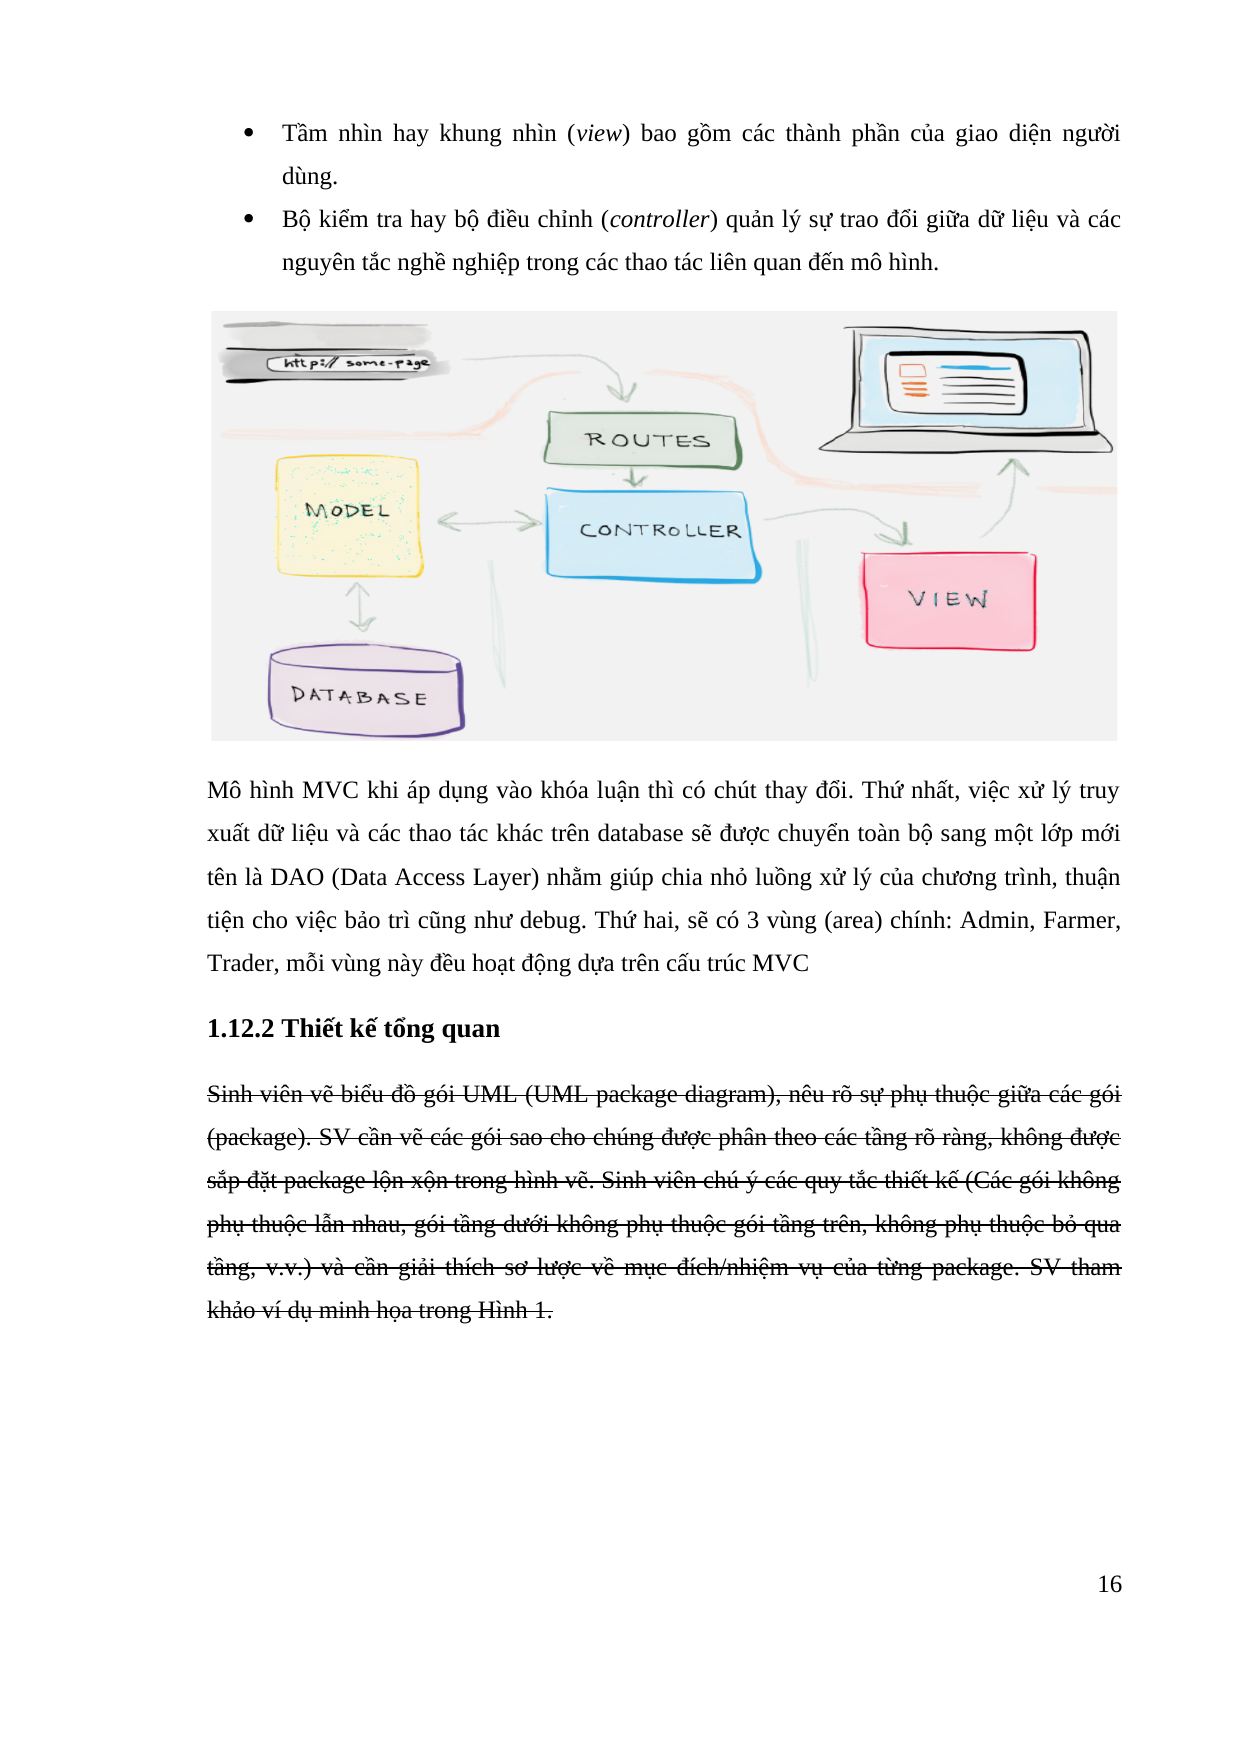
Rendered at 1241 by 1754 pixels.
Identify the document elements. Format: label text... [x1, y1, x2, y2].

text Mô hình MVC khi áp dụng vào khóa luận thì có chút thay đổi. Thứ nhất, việc xử lý truy xuất dữ liệu và các thao tác khác trên database sẽ được chuyển toàn bộ sang một lớp mới tên là DAO (Data Access Layer) nhằm giúp chia nhỏ luồng xử lý của chương trình, thuận tiện cho việc bảo trì cũng như debug. Thứ hai, sẽ có 3 vùng (area) chính: Admin, Farmer, Trader, mỗi vùng này đều hoạt động dựa trên cấu trúc MVC [207, 775, 1122, 977]
picture [211, 311, 1118, 741]
subtitle Thiết kế tổng quan [207, 1012, 1122, 1043]
list Tầm nhìn hay khung nhìn (view) bao gồm các thành phần của giao diện người dùng. [244, 118, 1122, 190]
list Bộ kiểm tra hay bộ điều chỉnh (controller) quản lý sự trao đổi giữa dữ liệu và các nguyên tắc nghề nghiệp trong các thao tác liên quan đến mô hình. [244, 204, 1122, 276]
text Sinh viên vẽ biểu đồ gói UML (UML package diagram), nêu rõ sự phụ thuộc giữa các gói (package). SV cần vẽ các gói sao cho chúng được phân theo các tầng rõ ràng, không được sắp đặt package lộn xộn trong hình vẽ. Sinh viên chú ý các quy tắc thiết kế (Các gói không phụ thuộc lẫn nhau, gói tầng dưới không phụ thuộc gói tầng trên, không phụ thuộc bỏ qua tầng, v.v.) và cần giải thích sơ lược về mục đích/nhiệm vụ của từng package. SV tham khảo ví dụ minh họa trong Hình 1. [207, 1096, 1122, 1267]
text Sinh viên vẽ biểu đồ gói UML (UML package diagram), nêu rõ sự phụ thuộc giữa các gói (package). SV cần vẽ các gói sao cho chúng được phân theo các tầng rõ ràng, không được sắp đặt package lộn xộn trong hình vẽ. Sinh viên chú ý các quy tắc thiết kế (Các gói không phụ thuộc lẫn nhau, gói tầng dưới không phụ thuộc gói tầng trên, không phụ thuộc bỏ qua tầng, v.v.) và cần giải thích sơ lược về mục đích/nhiệm vụ của từng package. SV tham khảo ví dụ minh họa trong Hình 1. [207, 1269, 1122, 1324]
